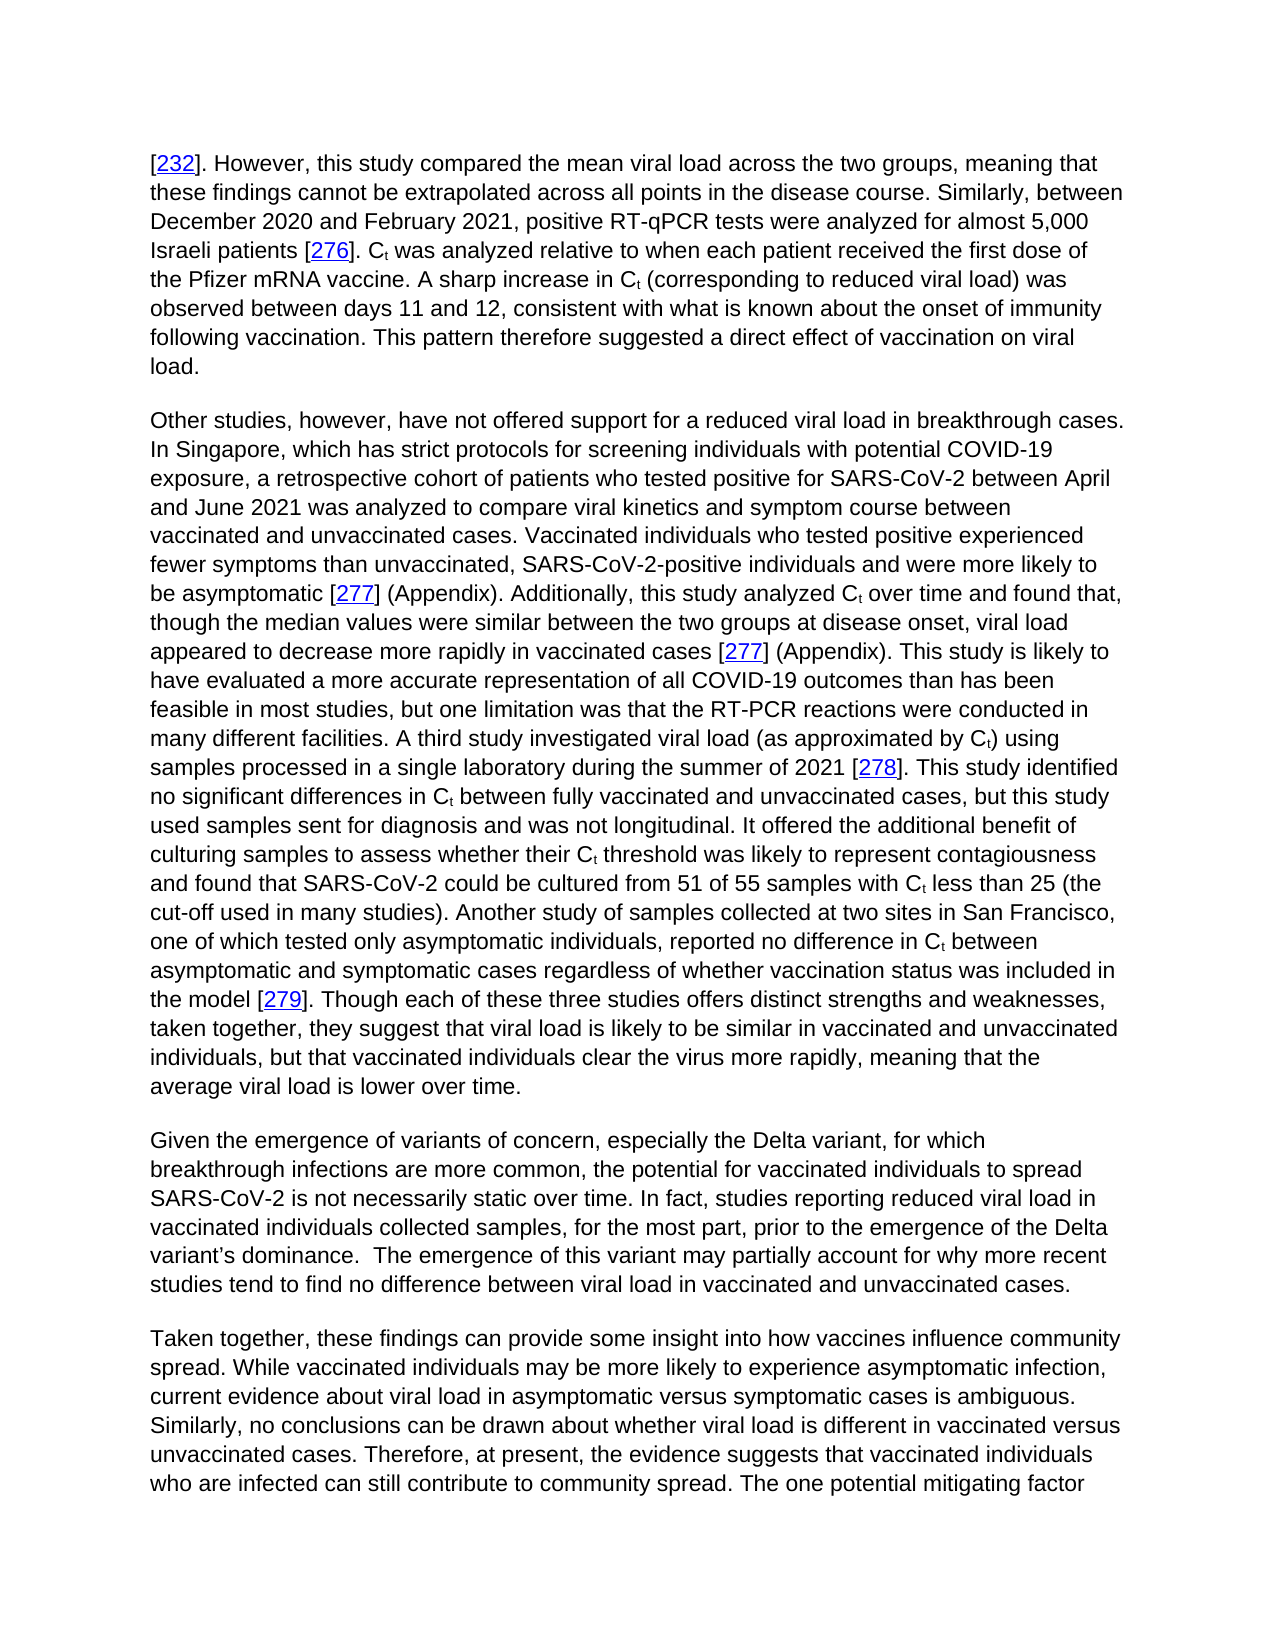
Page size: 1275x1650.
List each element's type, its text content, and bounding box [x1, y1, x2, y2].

text Given the emergence of variants of concern, especially the Delta variant, for which breakthrough infections are more common, the potential for vaccinated individuals to spread SARS-CoV-2 is not necessarily static over time. In fact, studies reporting reduced viral load in vaccinated individuals collected samples, for the most part, prior to the emergence of the Delta variant’s dominance. The emergence of this variant may partially account for why more recent studies tend to find no difference between viral load in vaccinated and unvaccinated cases. [150, 1127, 1125, 1298]
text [150, 150, 1125, 379]
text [150, 1325, 1125, 1497]
text Other studies, however, have not offered support for a reduced viral load in breakthrough cases. In Singapore, which has strict protocols for screening individuals with potential COVID-19 exposure, a retrospective cohort of patients who tested positive for SARS-CoV-2 between April and June 2021 was analyzed to compare viral kinetics and symptom course between vaccinated and unvaccinated cases. Vaccinated individuals who tested positive experienced fewer symptoms than unvaccinated, SARS-CoV-2-positive individuals and were more likely to be asymptomatic [277] (Appendix). Additionally, this study analyzed Ct over time and found that, though the median values were similar between the two groups at disease onset, viral load appeared to decrease more rapidly in vaccinated cases [277] (Appendix). This study is likely to have evaluated a more accurate representation of all COVID-19 outcomes than has been feasible in most studies, but one limitation was that the RT-PCR reactions were conducted in many different facilities. A third study investigated viral load (as approximated by Ct) using samples processed in a single laboratory during the summer of 2021 [278]. This study identified no significant differences in Ct between fully vaccinated and unvaccinated cases, but this study used samples sent for diagnosis and was not longitudinal. It offered the additional benefit of culturing samples to assess whether their Ct threshold was likely to represent contagiousness and found that SARS-CoV-2 could be cultured from 51 of 55 samples with Ct less than 25 (the cut-off used in many studies). Another study of samples collected at two sites in San Francisco, one of which tested only asymptomatic individuals, reported no difference in Ct between asymptomatic and symptomatic cases regardless of whether vaccination status was included in the model [279]. Though each of these three studies offers distinct strengths and weaknesses, taken together, they suggest that viral load is likely to be similar in vaccinated and unvaccinated individuals, but that vaccinated individuals clear the virus more rapidly, meaning that the average viral load is lower over time. [150, 407, 1125, 1099]
